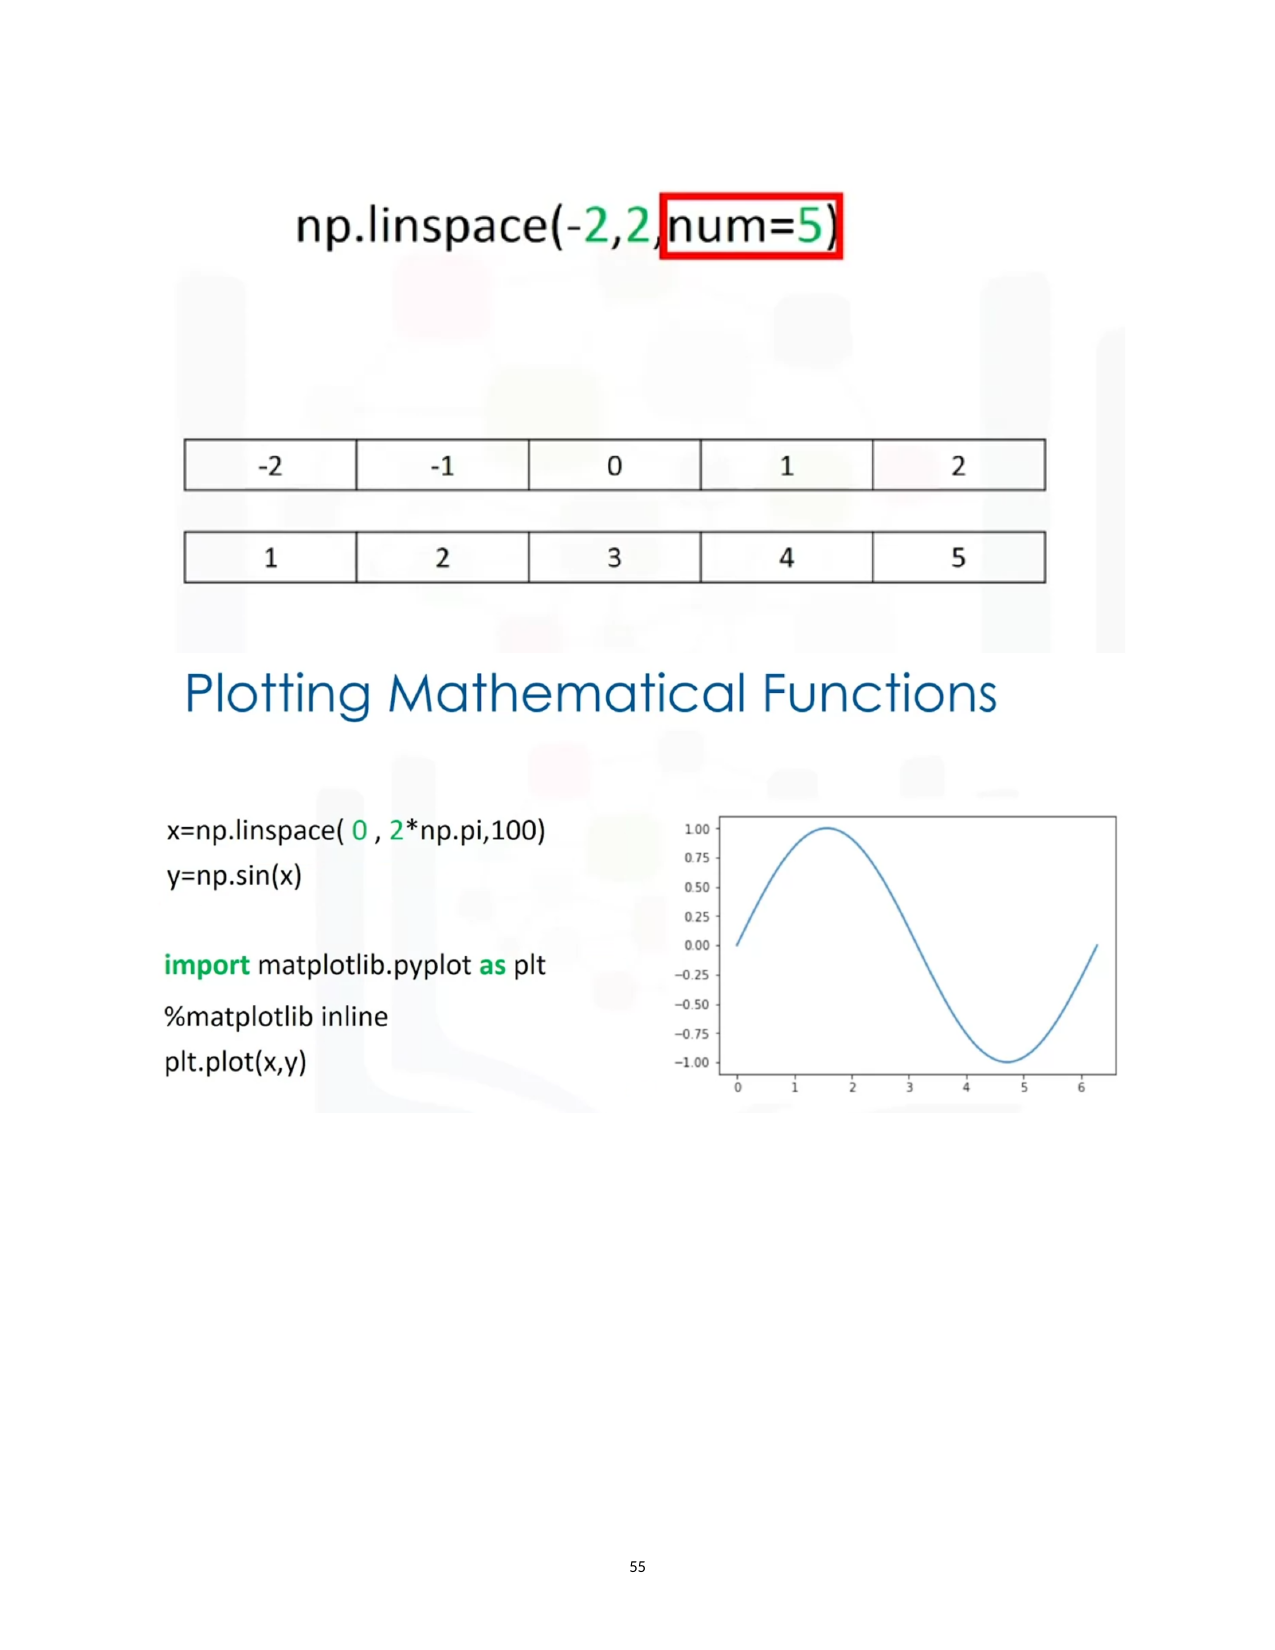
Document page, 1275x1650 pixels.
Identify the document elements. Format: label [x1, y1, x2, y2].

picture [150, 150, 1125, 1113]
